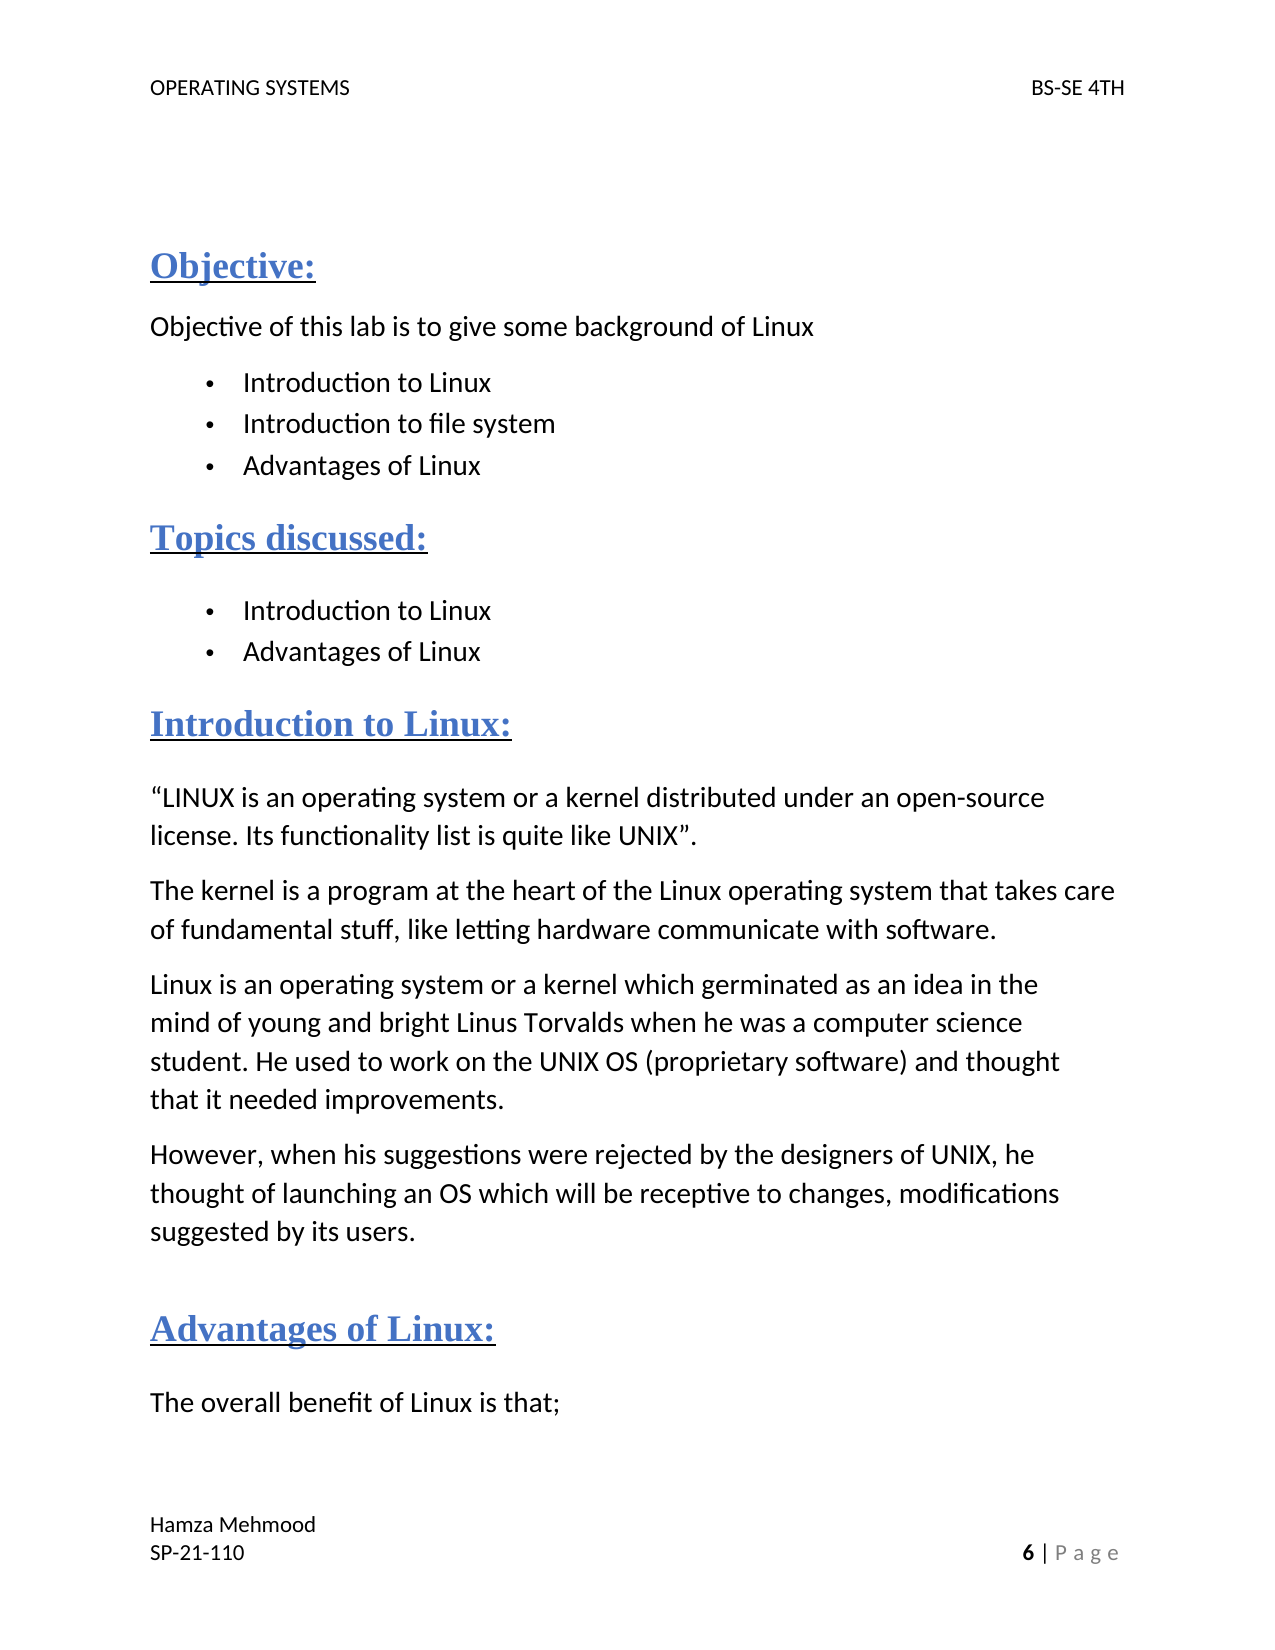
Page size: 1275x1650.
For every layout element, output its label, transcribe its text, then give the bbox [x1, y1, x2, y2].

list Introduction to Linux [205, 364, 1125, 399]
text The kernel is a program at the heart of the Linux operating system that takes care of fundamental stuff, like letting hardware communicate with software. [150, 872, 1125, 947]
list Advantages of Linux [205, 447, 1125, 482]
text Advantages of Linux: [149, 1307, 1125, 1350]
text Objective of this lab is to give some background of Linux [150, 308, 1125, 344]
text Objective: [149, 244, 1125, 287]
text Linux is an operating system or a kernel which germinated as an idea in the mind of young and bright Linus Torvalds when he was a computer science student. He used to work on the UNIX OS (proprietary software) and thought that it needed improvements. [150, 966, 1084, 1117]
text “LINUX is an operating system or a kernel distributed under an open-source license. Its functionality list is quite like UNIX”. [150, 779, 1125, 853]
text The overall benefit of Linux is that; [150, 1384, 1125, 1420]
text Introduction to Linux: [149, 702, 1125, 745]
list Advantages of Linux [205, 633, 1125, 669]
text Topics discussed: [149, 515, 1125, 558]
text However, when his suggestions were rejected by the designers of UNIX, he thought of launching an OS which will be receptive to changes, modifications suggested by its users. [150, 1136, 1125, 1249]
list Introduction to file system [205, 405, 1125, 441]
list Introduction to Linux [205, 592, 1125, 628]
